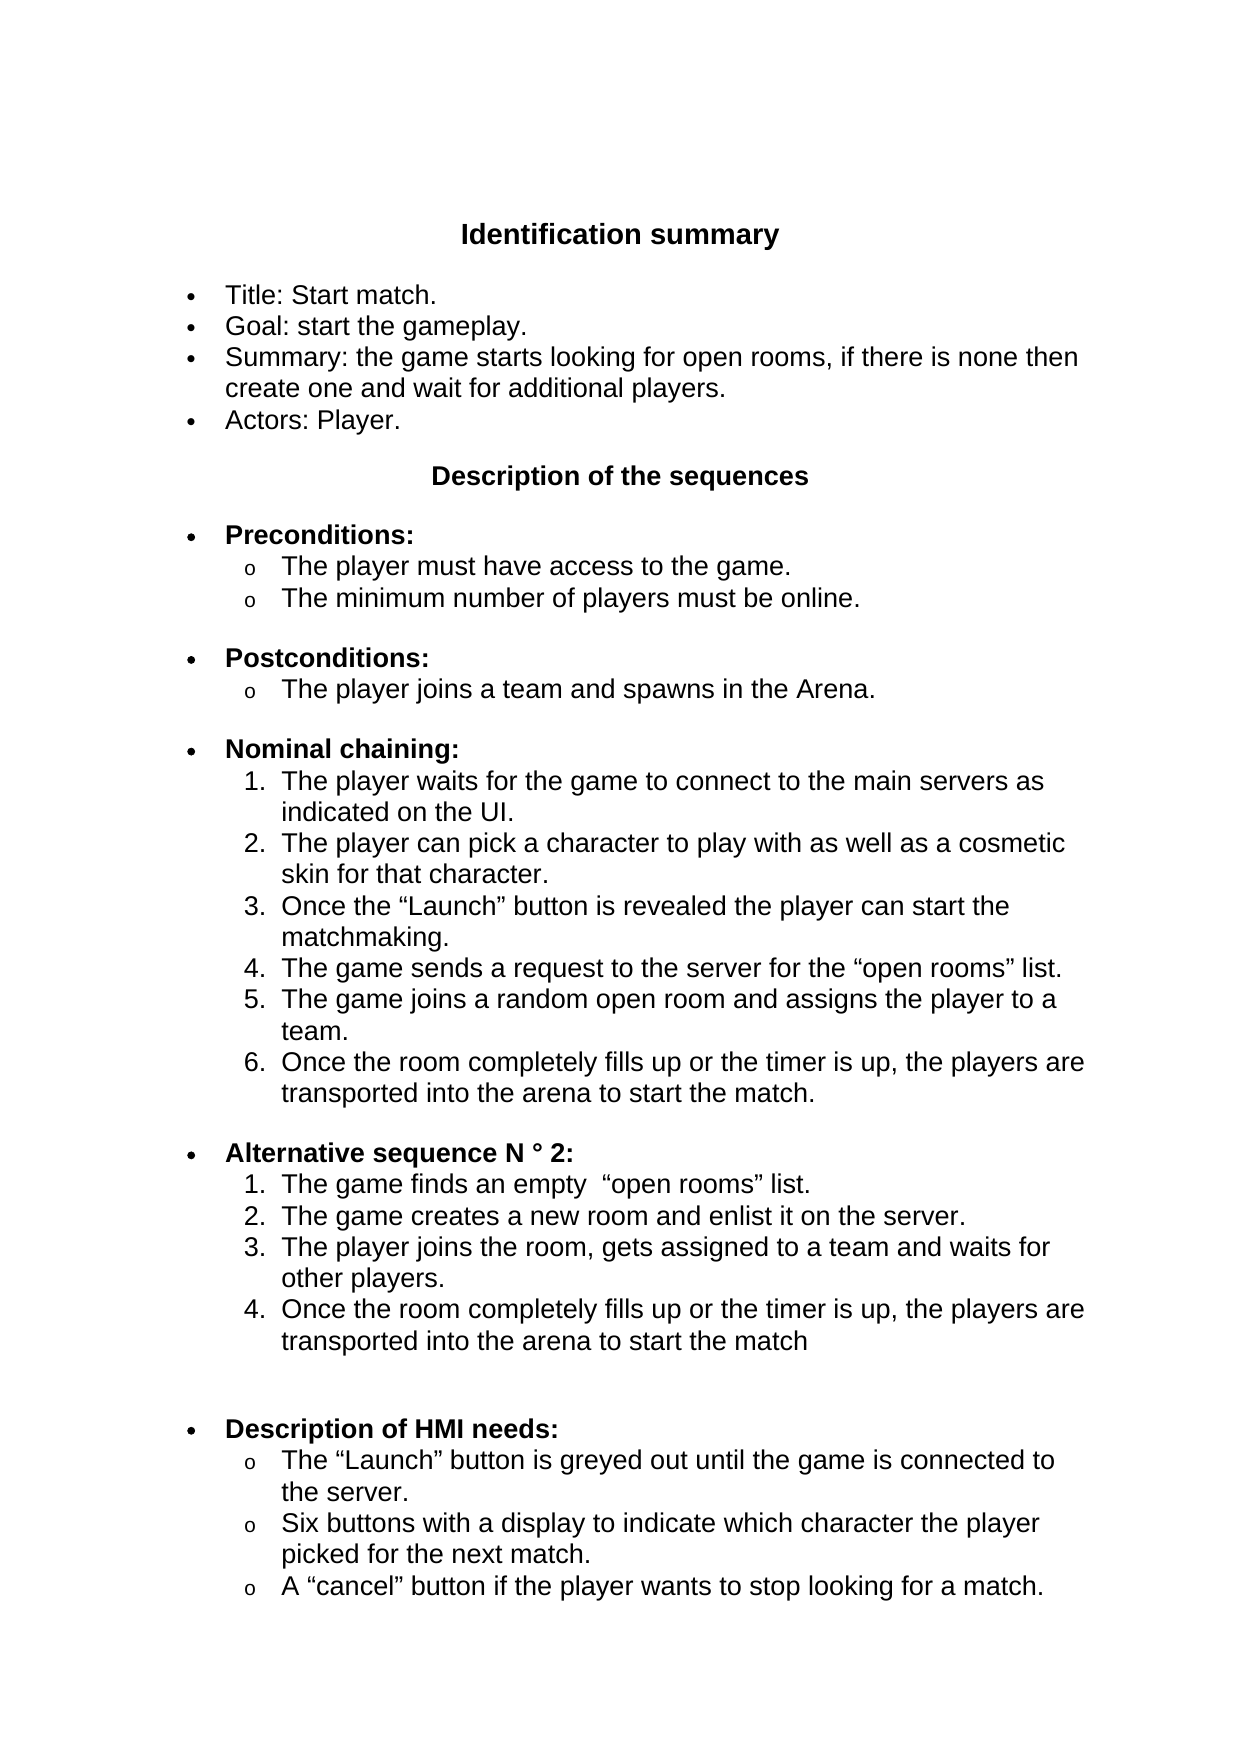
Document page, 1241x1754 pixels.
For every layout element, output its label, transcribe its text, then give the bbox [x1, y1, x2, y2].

list Once the room completely fills up or the timer is up, the players are transported into the arena to start the match. [244, 1046, 1090, 1108]
list Nominal chaining: [187, 733, 1090, 765]
list Six buttons with a display to indicate which character the player picked for the next match. [244, 1507, 1090, 1570]
list Alternative sequence N ° 2: [187, 1137, 1090, 1168]
list Once the room completely fills up or the timer is up, the players are transported into the arena to start the match [244, 1293, 1090, 1356]
list The player can pick a character to play with as well as a cosmetic skin for that character. [244, 827, 1090, 890]
list The “Launch” button is greyed out until the game is connected to the server. [244, 1444, 1090, 1507]
list A “cancel” button if the player wants to stop looking for a match. [244, 1570, 1090, 1601]
list The player joins a team and spawns in the Arena. [244, 673, 1090, 705]
list Title: Start match. [187, 279, 1090, 310]
list The minimum number of players must be online. [244, 582, 1090, 642]
list The game sends a request to the server for the “open rooms” list. [244, 952, 1090, 983]
list The game finds an empty “open rooms” list. [244, 1168, 1090, 1200]
list Description of HMI needs: [187, 1413, 1090, 1444]
list Once the “Launch” button is revealed the player can start the matchmaking. [244, 890, 1090, 952]
list Postconditions: [187, 642, 1090, 673]
list The player waits for the game to connect to the main servers as indicated on the UI. [244, 765, 1090, 827]
list The game joins a random open room and assigns the player to a team. [244, 983, 1090, 1046]
text Description of the sequences [150, 460, 1090, 519]
list Summary: the game starts looking for open rooms, if there is none then create one and wait for additional players. [187, 341, 1090, 404]
list Goal: start the gameplay. [187, 310, 1090, 341]
list The player joins the room, gets assigned to a team and waits for other players. [244, 1231, 1090, 1293]
text Identification summary [150, 217, 1090, 279]
list The player must have access to the game. [244, 550, 1090, 582]
list The game creates a new room and enlist it on the server. [244, 1200, 1090, 1231]
list Actors: Player. [187, 404, 1090, 435]
list Preconditions: [187, 519, 1090, 550]
